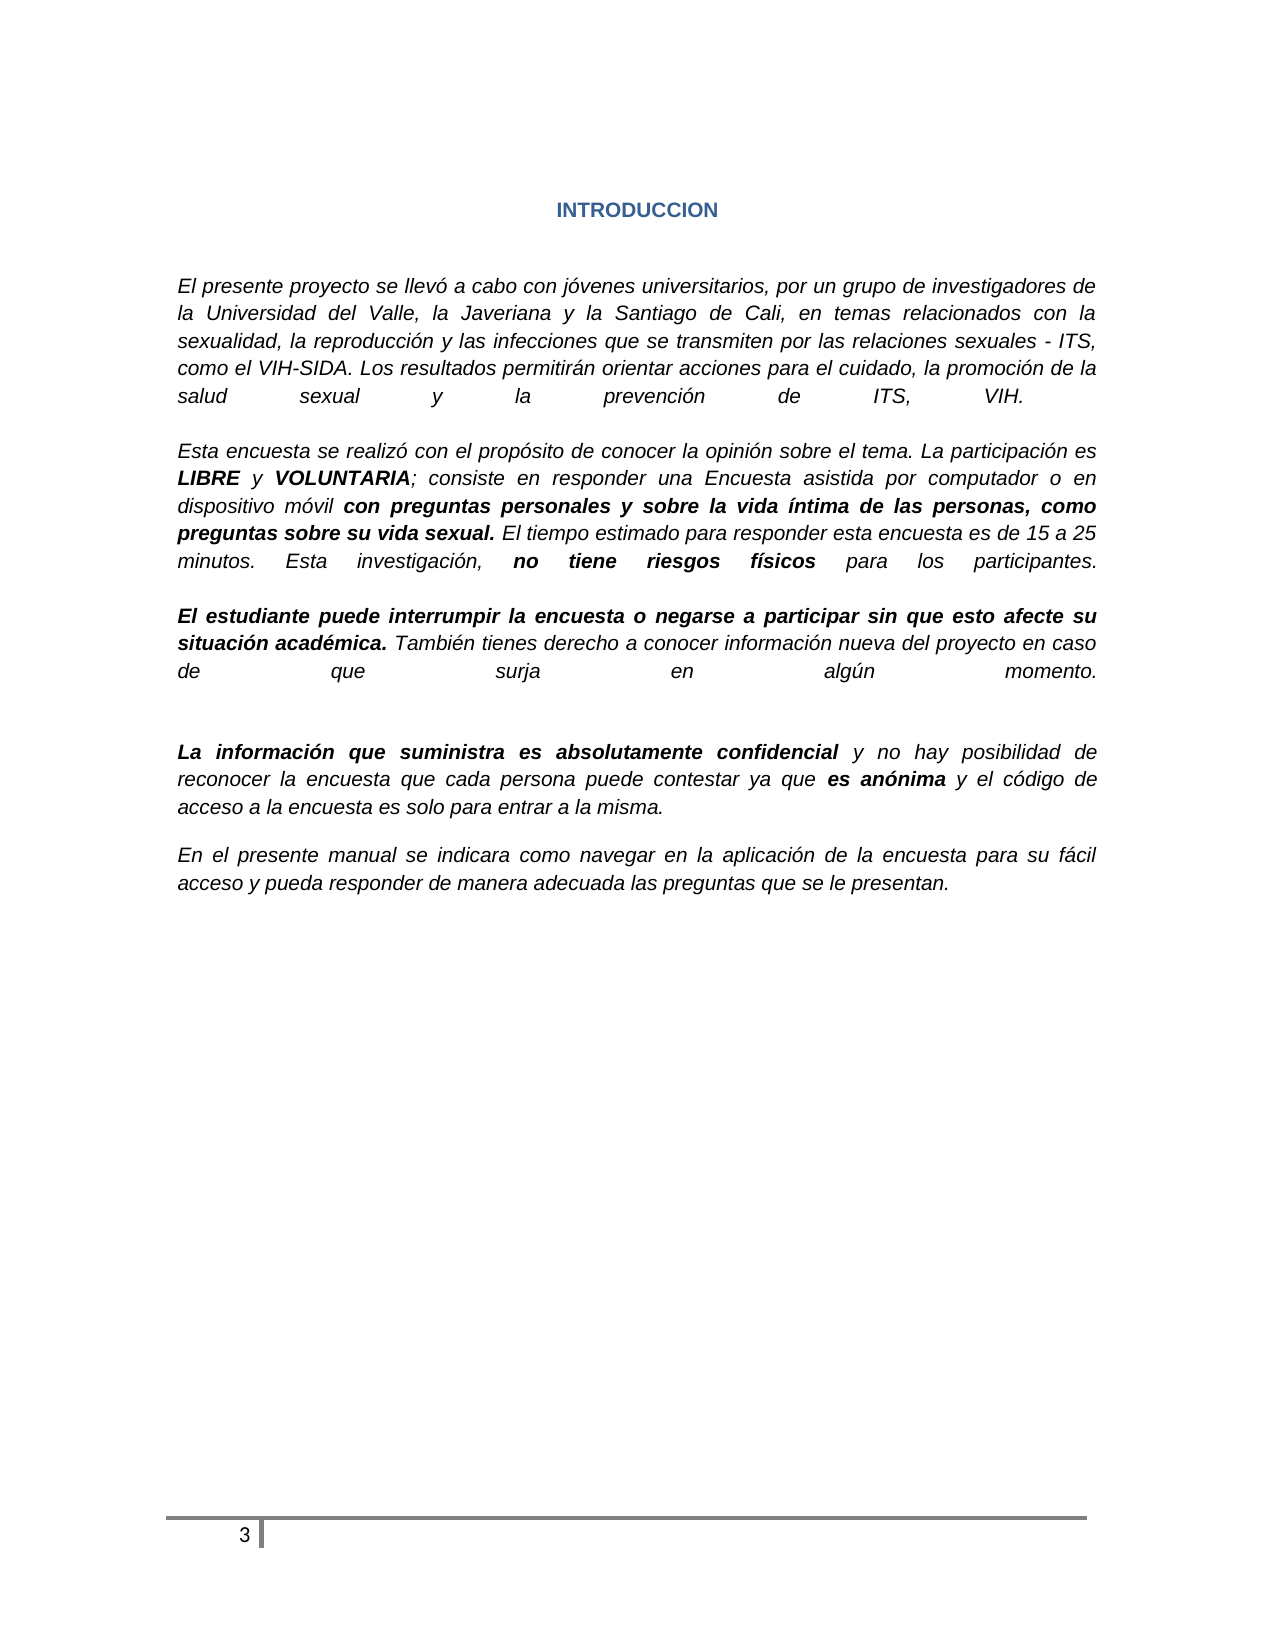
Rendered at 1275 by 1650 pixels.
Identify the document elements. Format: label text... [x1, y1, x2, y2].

text En el presente manual se indicara como navegar en la aplicación de la encuesta para su fácil acceso y pueda responder de manera adecuada las preguntas que se le presentan. [177, 843, 1098, 894]
text La información que suministra es absolutamente confidencial y no hay posibilidad de reconocer la encuesta que cada persona puede contestar ya que es anónima y el código de acceso a la encuesta es solo para entrar a la misma. [177, 739, 1098, 818]
subtitle INTRODUCCION [177, 198, 1098, 222]
text El presente proyecto se llevó a cabo con jóvenes universitarios, por un grupo de investigadores de la Universidad del Valle, la Javeriana y la Santiago de Cali, en temas relacionados con la sexualidad, la reproducción y las infecciones que se transmiten por las relaciones sexuales - ITS, como el VIH-SIDA. Los resultados permitirán orientar acciones para el cuidado, la promoción de la salud sexual y la prevención de ITS, VIH. Esta encuesta se realizó con el propósito de conocer la opinión sobre el tema. La participación es LIBRE y VOLUNTARIA; consiste en responder una Encuesta asistida por computador o en dispositivo móvil con preguntas personales y sobre la vida íntima de las personas, como preguntas sobre su vida sexual. El tiempo estimado para responder esta encuesta es de 15 a 25 minutos. Esta investigación, no tiene riesgos físicos para los participantes. El estudiante puede interrumpir la encuesta o negarse a participar sin que esto afecte su situación académica. También tienes derecho a conocer información nueva del proyecto en caso de que surja en algún momento. [177, 273, 1098, 714]
